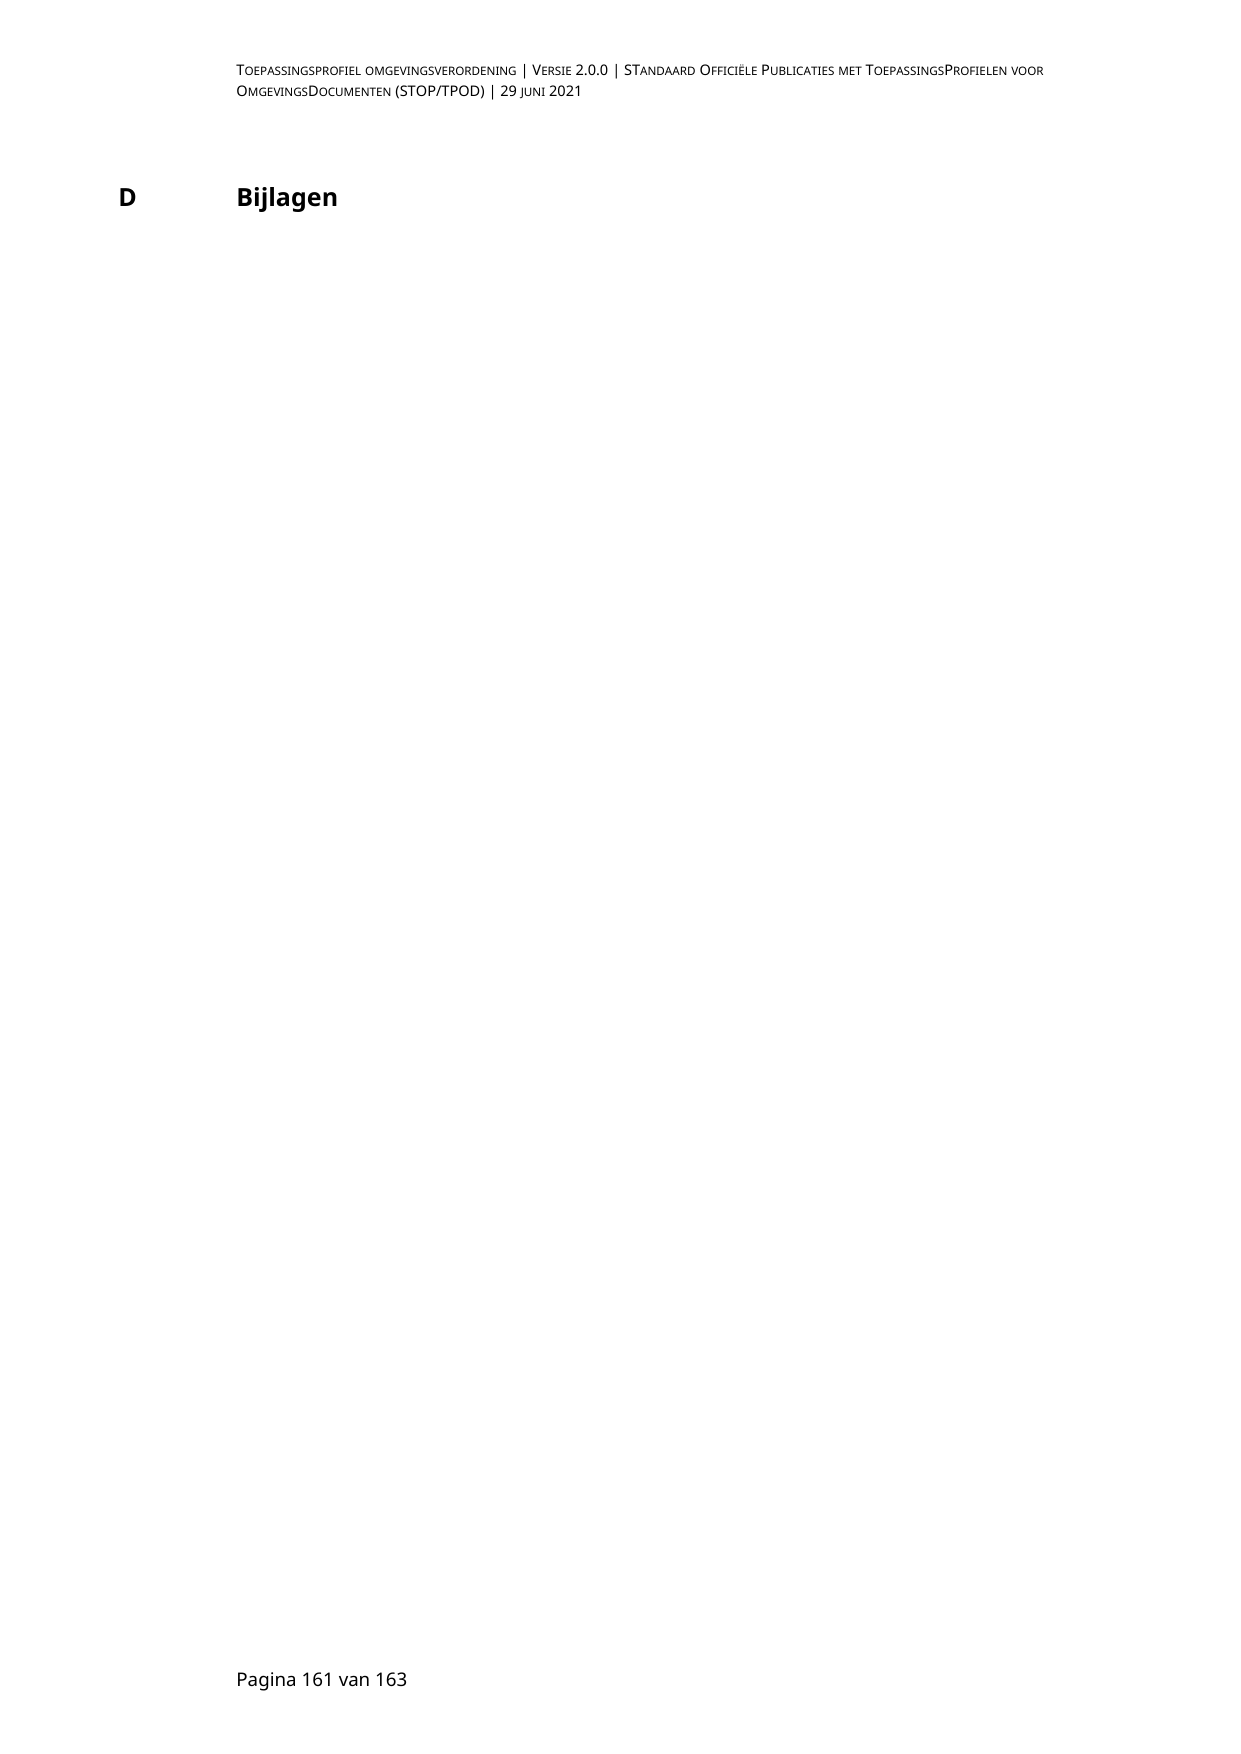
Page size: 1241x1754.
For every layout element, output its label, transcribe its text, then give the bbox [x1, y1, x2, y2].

subtitle Bijlagen [118, 177, 1122, 214]
